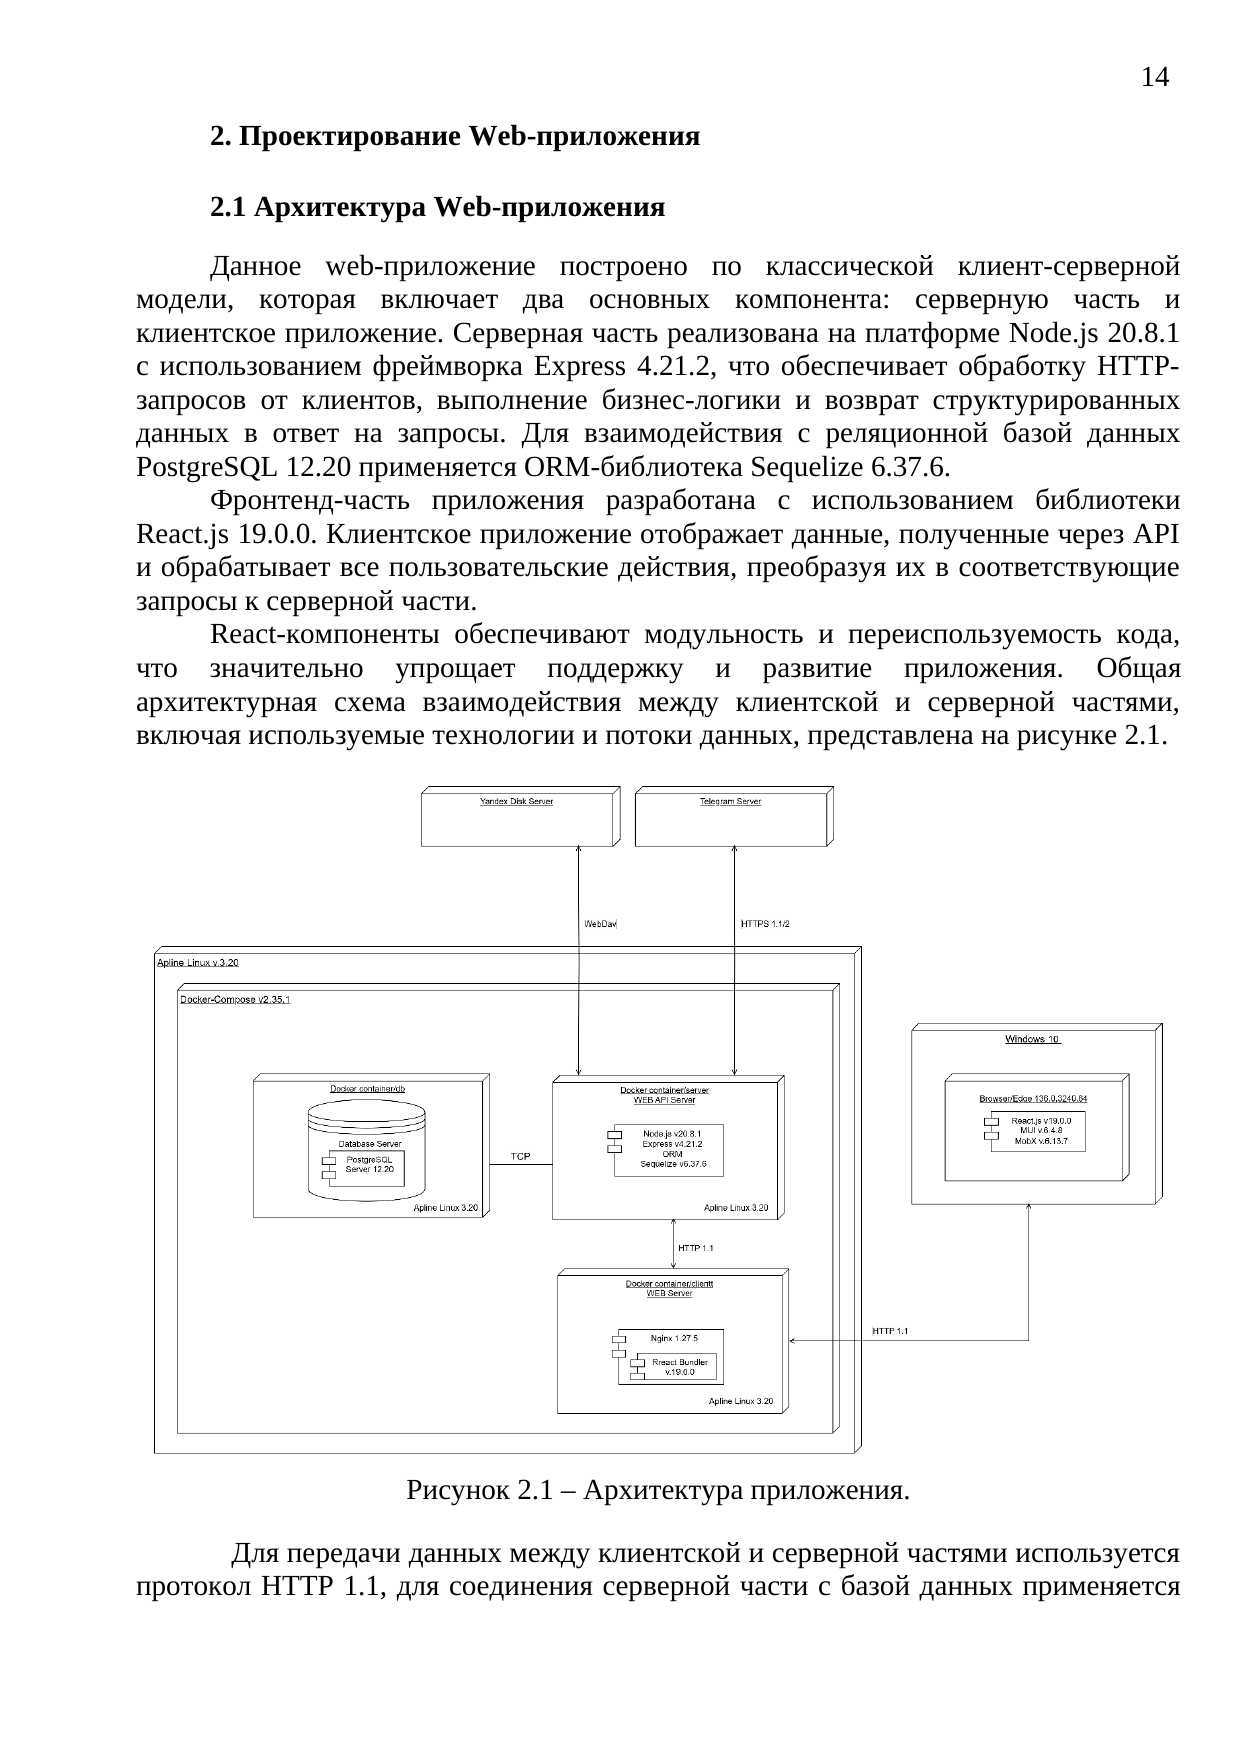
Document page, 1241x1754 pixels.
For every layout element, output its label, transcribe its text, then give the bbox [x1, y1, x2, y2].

picture [147, 780, 1170, 1460]
list Архитектура Web-приложения [210, 189, 1181, 223]
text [136, 1535, 1181, 1602]
text Рисунок 2.1 – Архитектура приложения. [136, 1472, 1181, 1506]
text React-компоненты обеспечивают модульность и переиспользуемость кода, что значительно упрощает поддержку и развитие приложения. Общая архитектурная схема взаимодействия между клиентской и серверной частями, включая используемые технологии и потоки данных, представлена на рисунке 2.1. [136, 617, 1181, 751]
text Данное web-приложение построено по классической клиент-серверной модели, которая включает два основных компонента: серверную часть и клиентское приложение. Серверная часть реализована на платформе Node.js 20.8.1 с использованием фреймворка Express 4.21.2, что обеспечивает обработку HTTP-запросов от клиентов, выполнение бизнес-логики и возврат структурированных данных в ответ на запросы. Для взаимодействия с реляционной базой данных PostgreSQL 12.20 применяется ORM-библиотека Sequelize 6.37.6. [136, 248, 1181, 482]
text Фронтенд-часть приложения разработана с использованием библиотеки React.js 19.0.0. Клиентское приложение отображает данные, полученные через API и обрабатывает все пользовательские действия, преобразуя их в соответствующие запросы к серверной части. [136, 482, 1181, 617]
list Проектирование Web-приложения [136, 118, 1181, 152]
